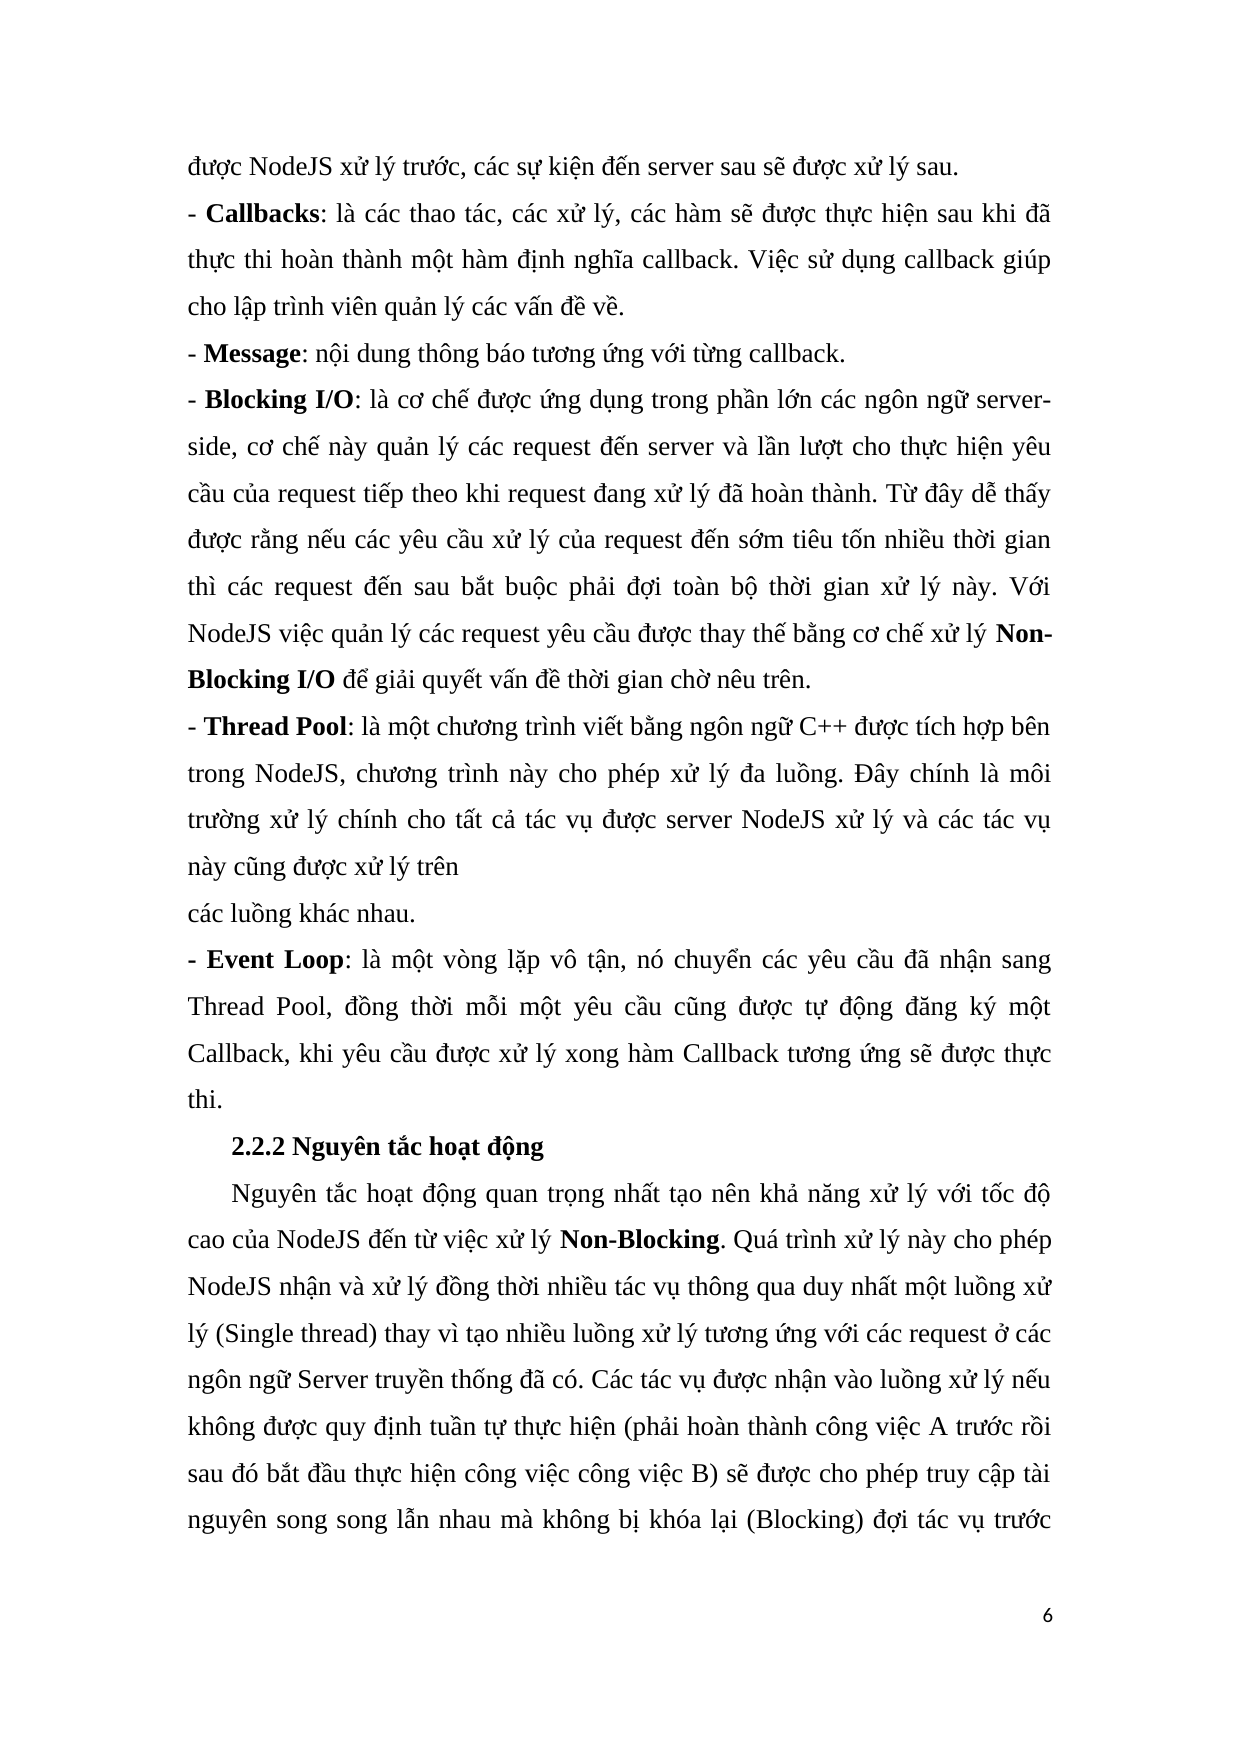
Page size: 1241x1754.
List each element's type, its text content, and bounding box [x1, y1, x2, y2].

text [187, 150, 1053, 928]
text - Event Loop: là một vòng lặp vô tận, nó chuyển các yêu cầu đã nhận sang Thread Pool, đồng thời mỗi một yêu cầu cũng được tự động đăng ký một Callback, khi yêu cầu được xử lý xong hàm Callback tương ứng sẽ được thực thi. [187, 943, 1053, 1114]
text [187, 1177, 1053, 1534]
text 2.2.2 Nguyên tắc hoạt động [187, 1130, 1053, 1161]
